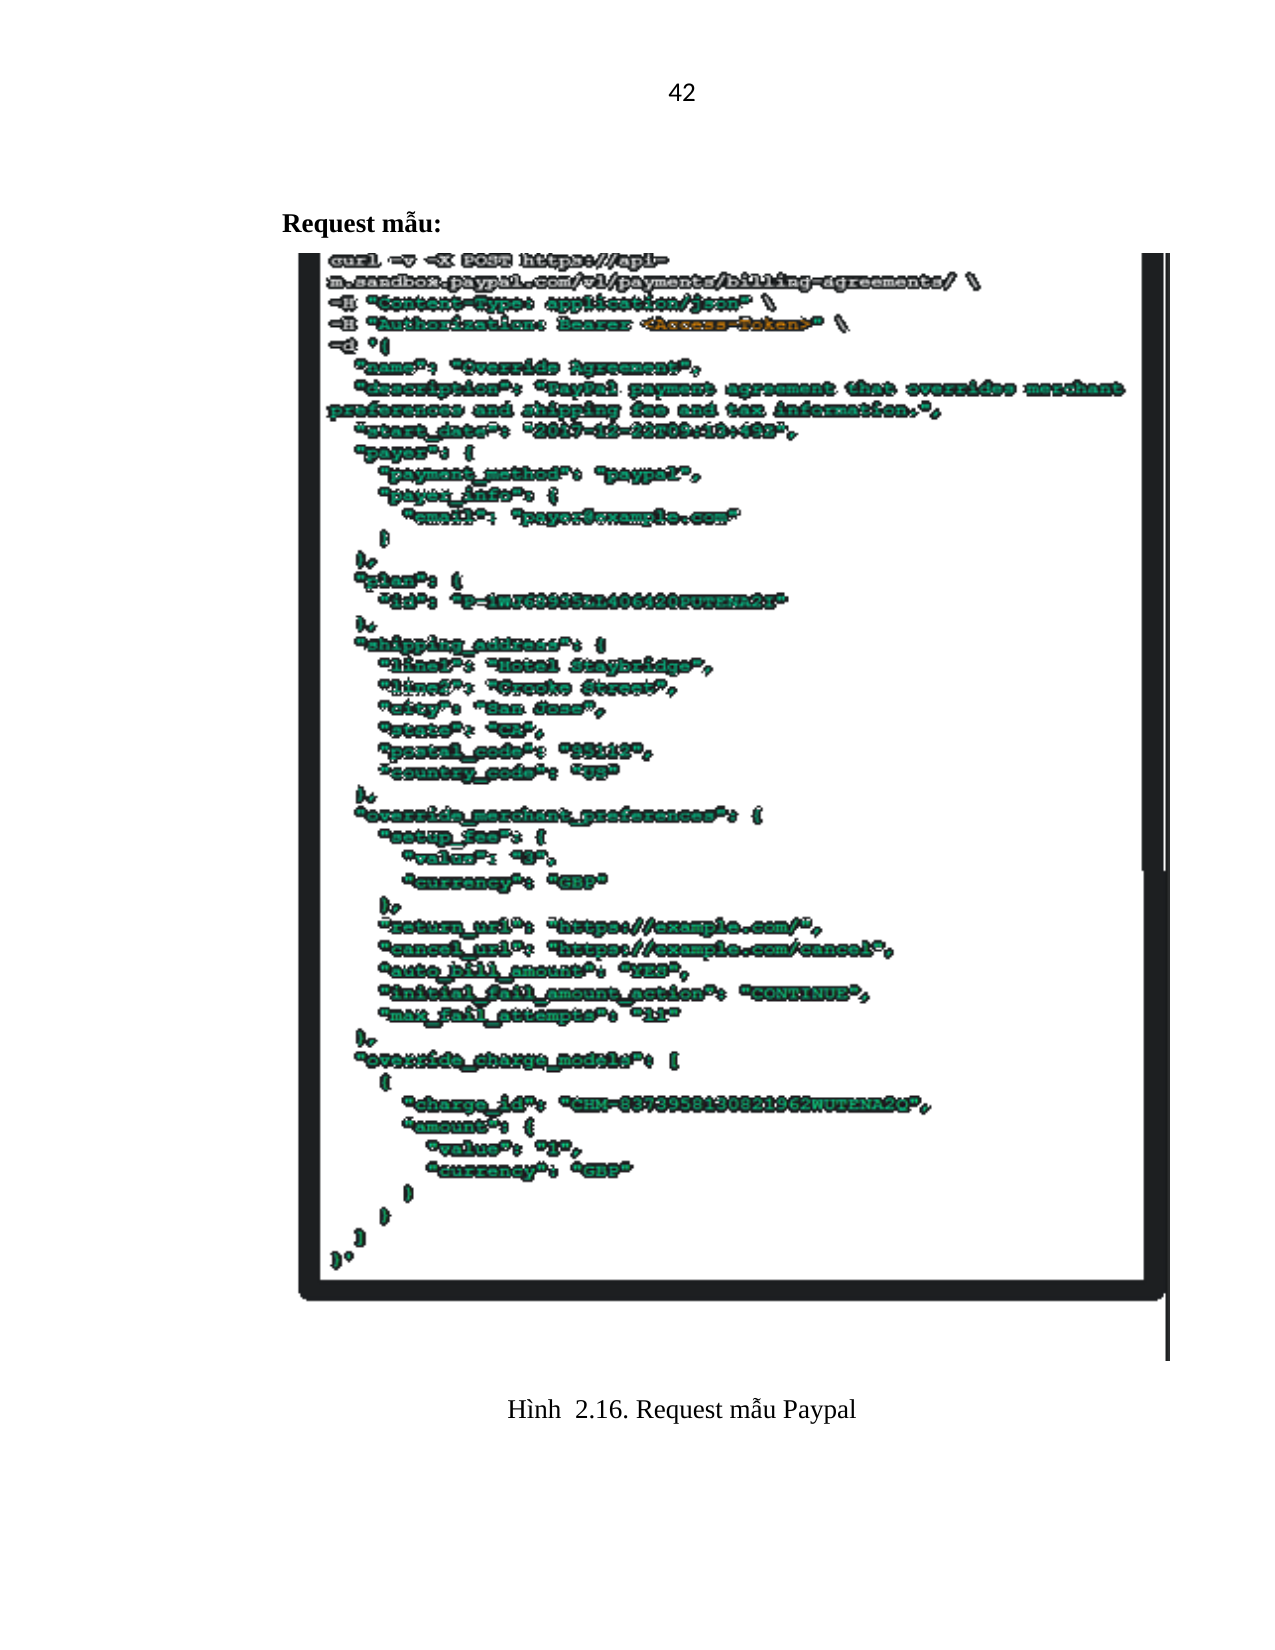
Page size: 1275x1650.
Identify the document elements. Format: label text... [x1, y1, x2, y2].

list Request mẫu: [282, 207, 1157, 253]
picture [281, 253, 1170, 1361]
